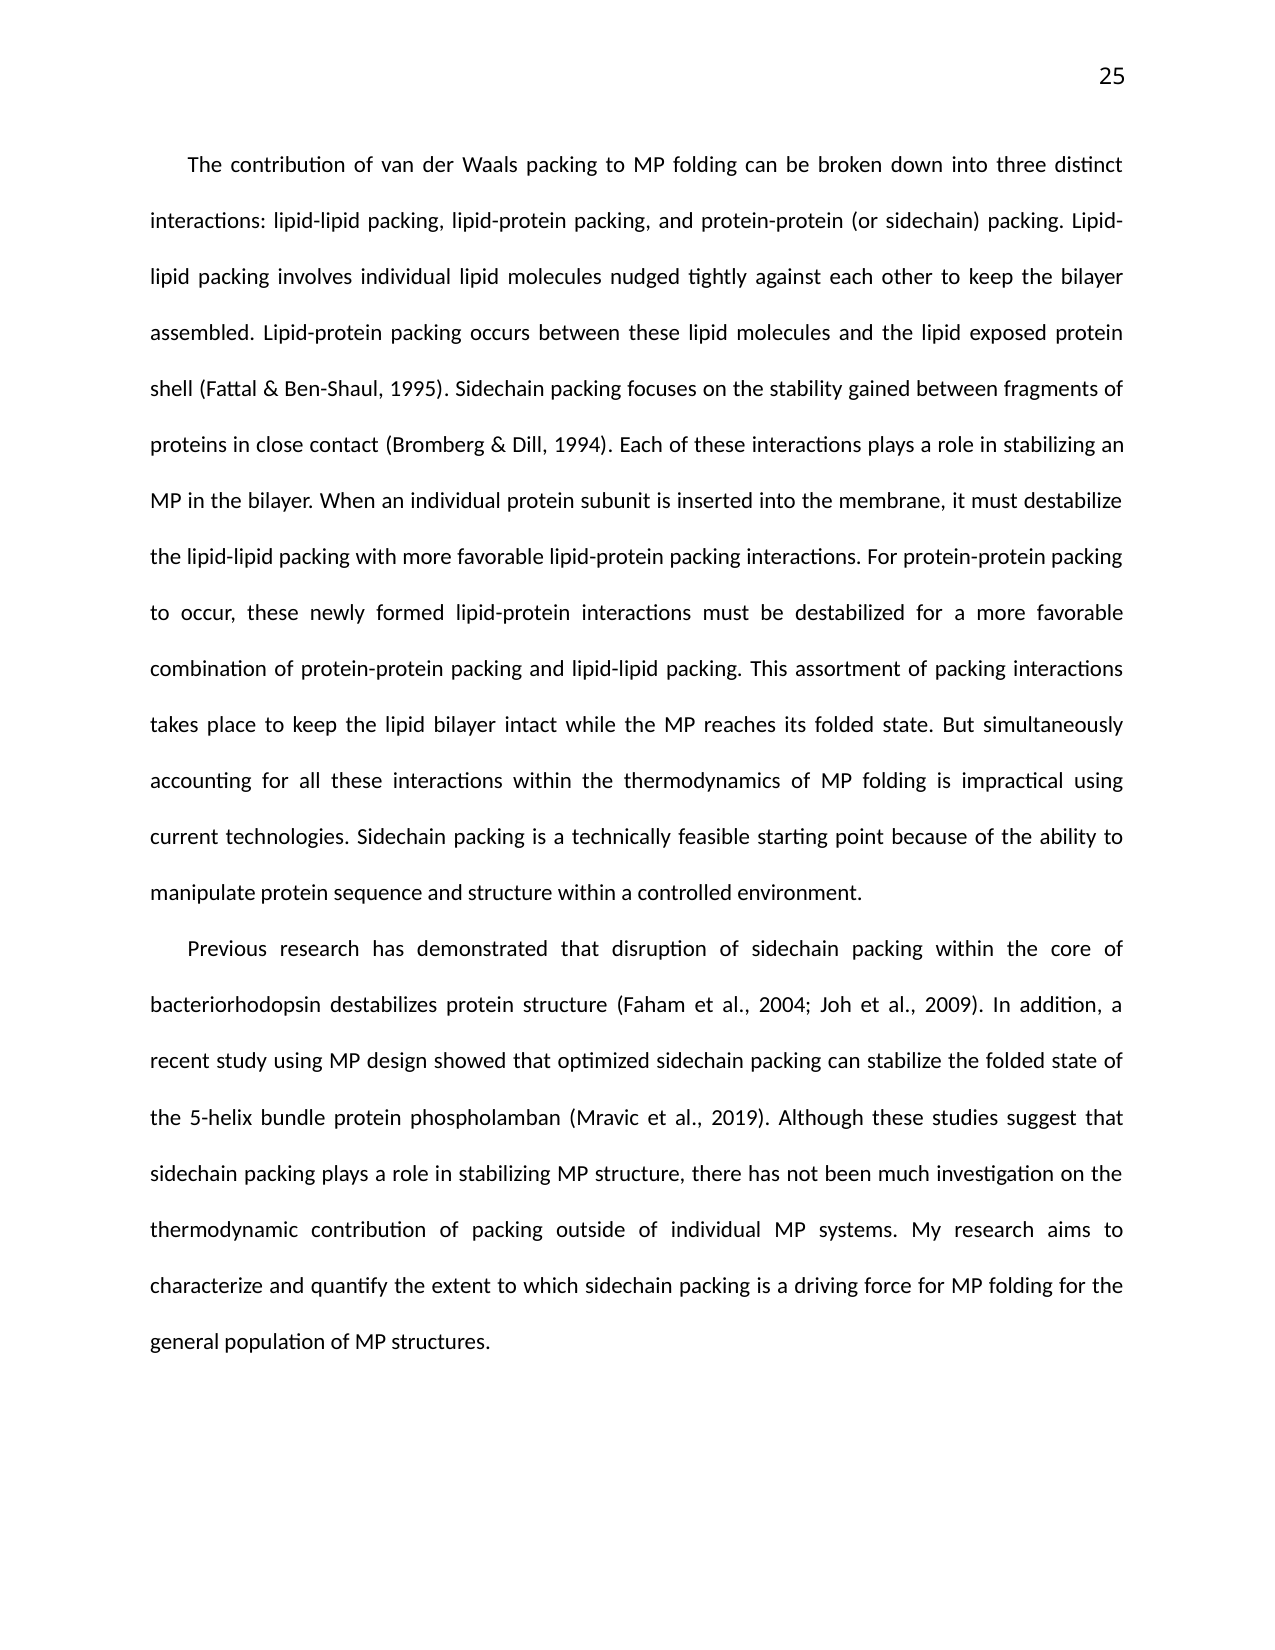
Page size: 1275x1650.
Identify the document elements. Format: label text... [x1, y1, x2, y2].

text Previous research has demonstrated that disruption of sidechain packing within the core of bacteriorhodopsin destabilizes protein structure (Faham et al., 2004; Joh et al., 2009). In addition, a recent study using MP design showed that optimized sidechain packing can stabilize the folded state of the 5-helix bundle protein phospholamban (Mravic et al., 2019). Although these studies suggest that sidechain packing plays a role in stabilizing MP structure, there has not been much investigation on the thermodynamic contribution of packing outside of individual MP systems. My research aims to characterize and quantify the extent to which sidechain packing is a driving force for MP folding for the general population of MP structures. [150, 934, 1125, 1355]
text The contribution of van der Waals packing to MP folding can be broken down into three distinct interactions: lipid-lipid packing, lipid-protein packing, and protein-protein (or sidechain) packing. Lipid-lipid packing involves individual lipid molecules nudged tightly against each other to keep the bilayer assembled. Lipid-protein packing occurs between these lipid molecules and the lipid exposed protein shell (Fattal & Ben-Shaul, 1995). Sidechain packing focuses on the stability gained between fragments of proteins in close contact (Bromberg & Dill, 1994). Each of these interactions plays a role in stabilizing an MP in the bilayer. When an individual protein subunit is inserted into the membrane, it must destabilize the lipid-lipid packing with more favorable lipid-protein packing interactions. For protein-protein packing to occur, these newly formed lipid-protein interactions must be destabilized for a more favorable combination of protein-protein packing and lipid-lipid packing. This assortment of packing interactions takes place to keep the lipid bilayer intact while the MP reaches its folded state. But simultaneously accounting for all these interactions within the thermodynamics of MP folding is impractical using current technologies. Sidechain packing is a technically feasible starting point because of the ability to manipulate protein sequence and structure within a controlled environment. [150, 150, 1125, 907]
